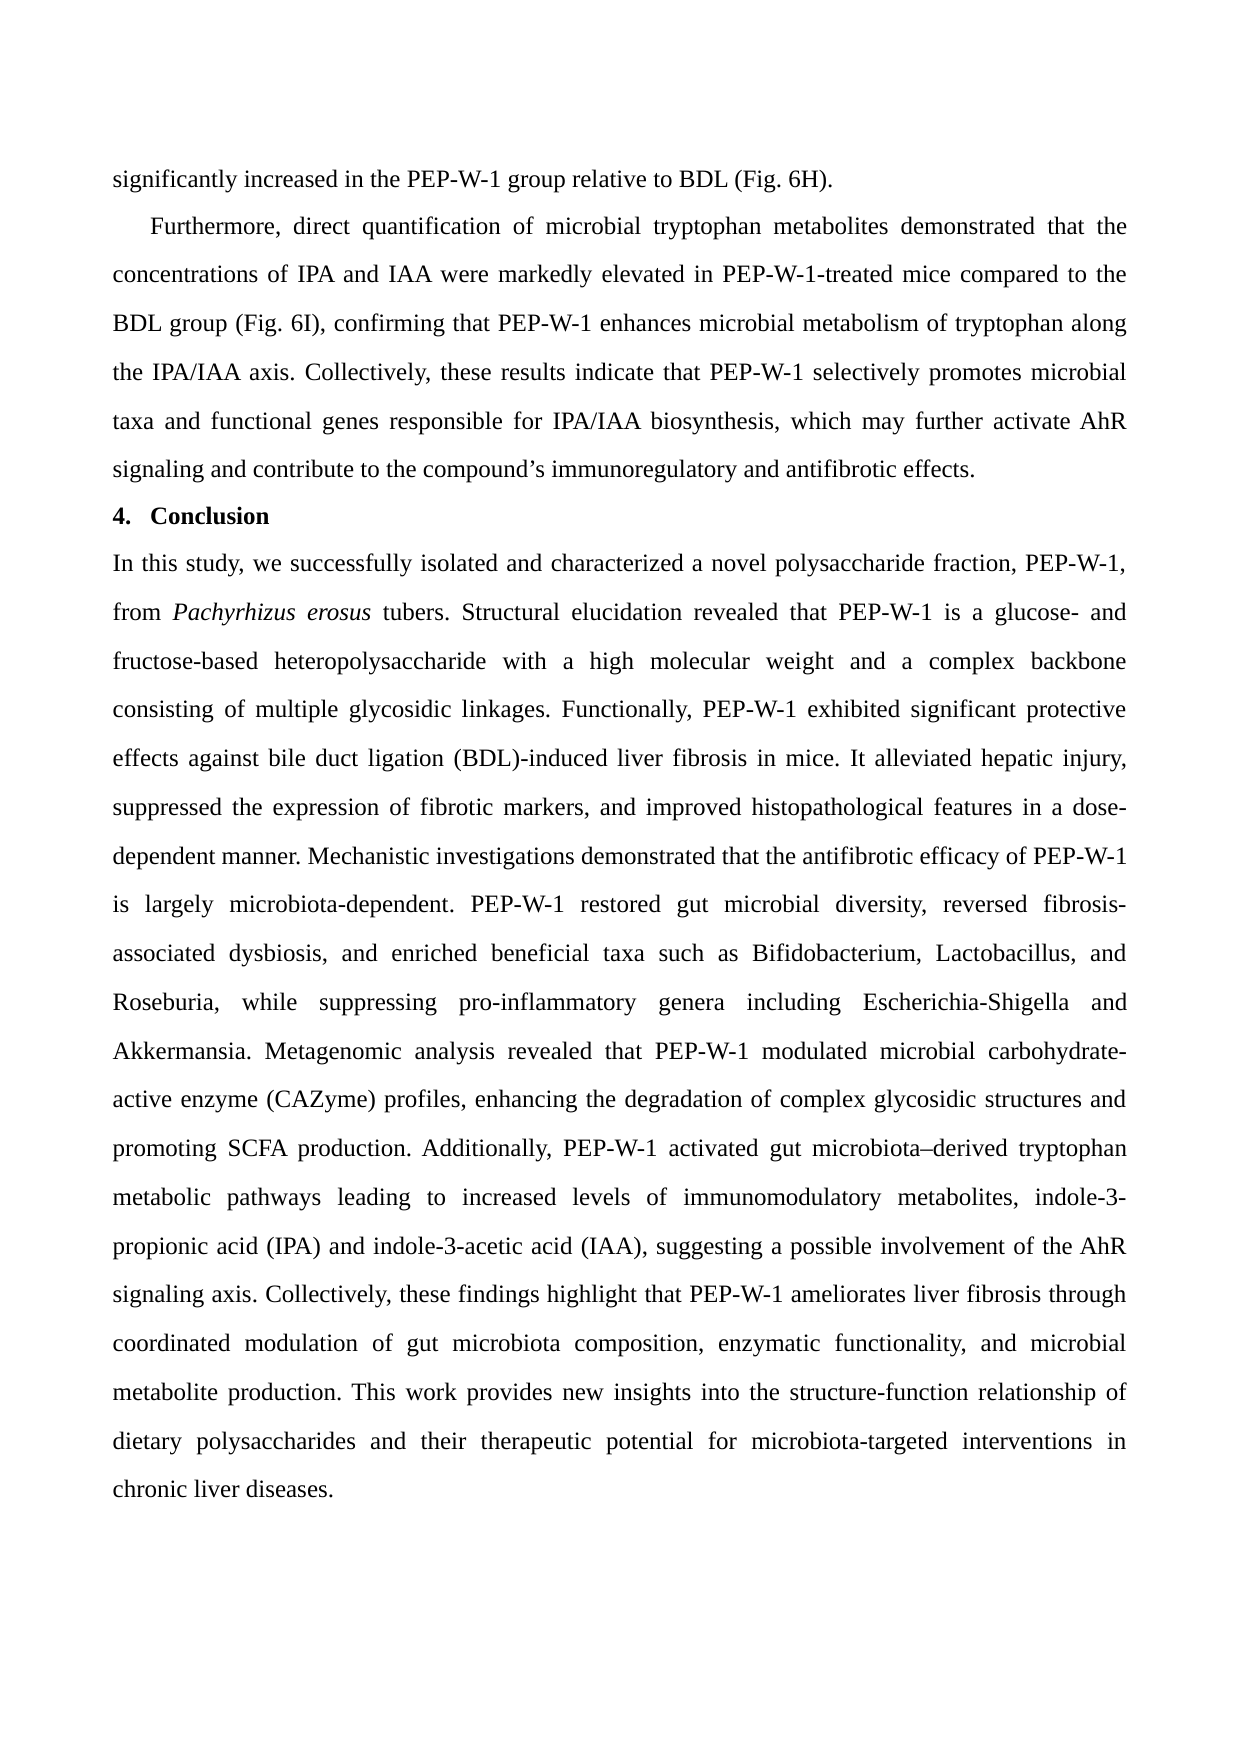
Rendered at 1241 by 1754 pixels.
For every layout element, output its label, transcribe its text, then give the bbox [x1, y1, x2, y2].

text Furthermore, direct quantification of microbial tryptophan metabolites demonstrated that the concentrations of IPA and IAA were markedly elevated in PEP-W-1-treated mice compared to the BDL group (Fig. 6I), confirming that PEP-W-1 enhances microbial metabolism of tryptophan along the IPA/IAA axis. Collectively, these results indicate that PEP-W-1 selectively promotes microbial taxa and functional genes responsible for IPA/IAA biosynthesis, which may further activate AhR signaling and contribute to the compound’s immunoregulatory and antifibrotic effects. [112, 209, 1128, 485]
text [112, 162, 1128, 194]
text In this study, we successfully isolated and characterized a novel polysaccharide fraction, PEP-W-1, from Pachyrhizus erosus tubers. Structural elucidation revealed that PEP-W-1 is a glucose- and fructose-based heteropolysaccharide with a high molecular weight and a complex backbone consisting of multiple glycosidic linkages. Functionally, PEP-W-1 exhibited significant protective effects against bile duct ligation (BDL)-induced liver fibrosis in mice. It alleviated hepatic injury, suppressed the expression of fibrotic markers, and improved histopathological features in a dose-dependent manner. Mechanistic investigations demonstrated that the antifibrotic efficacy of PEP-W-1 is largely microbiota-dependent. PEP-W-1 restored gut microbial diversity, reversed fibrosis-associated dysbiosis, and enriched beneficial taxa such as Bifidobacterium, Lactobacillus, and Roseburia, while suppressing pro-inflammatory genera including Escherichia-Shigella and Akkermansia. Metagenomic analysis revealed that PEP-W-1 modulated microbial carbohydrate-active enzyme (CAZyme) profiles, enhancing the degradation of complex glycosidic structures and promoting SCFA production. Additionally, PEP-W-1 activated gut microbiota–derived tryptophan metabolic pathways leading to increased levels of immunomodulatory metabolites, indole-3-propionic acid (IPA) and indole-3-acetic acid (IAA), suggesting a possible involvement of the AhR signaling axis. Collectively, these findings highlight that PEP-W-1 ameliorates liver fibrosis through coordinated modulation of gut microbiota composition, enzymatic functionality, and microbial metabolite production. This work provides new insights into the structure-function relationship of dietary polysaccharides and their therapeutic potential for microbiota-targeted interventions in chronic liver diseases. [112, 546, 1128, 1505]
list Conclusion [112, 499, 1128, 532]
